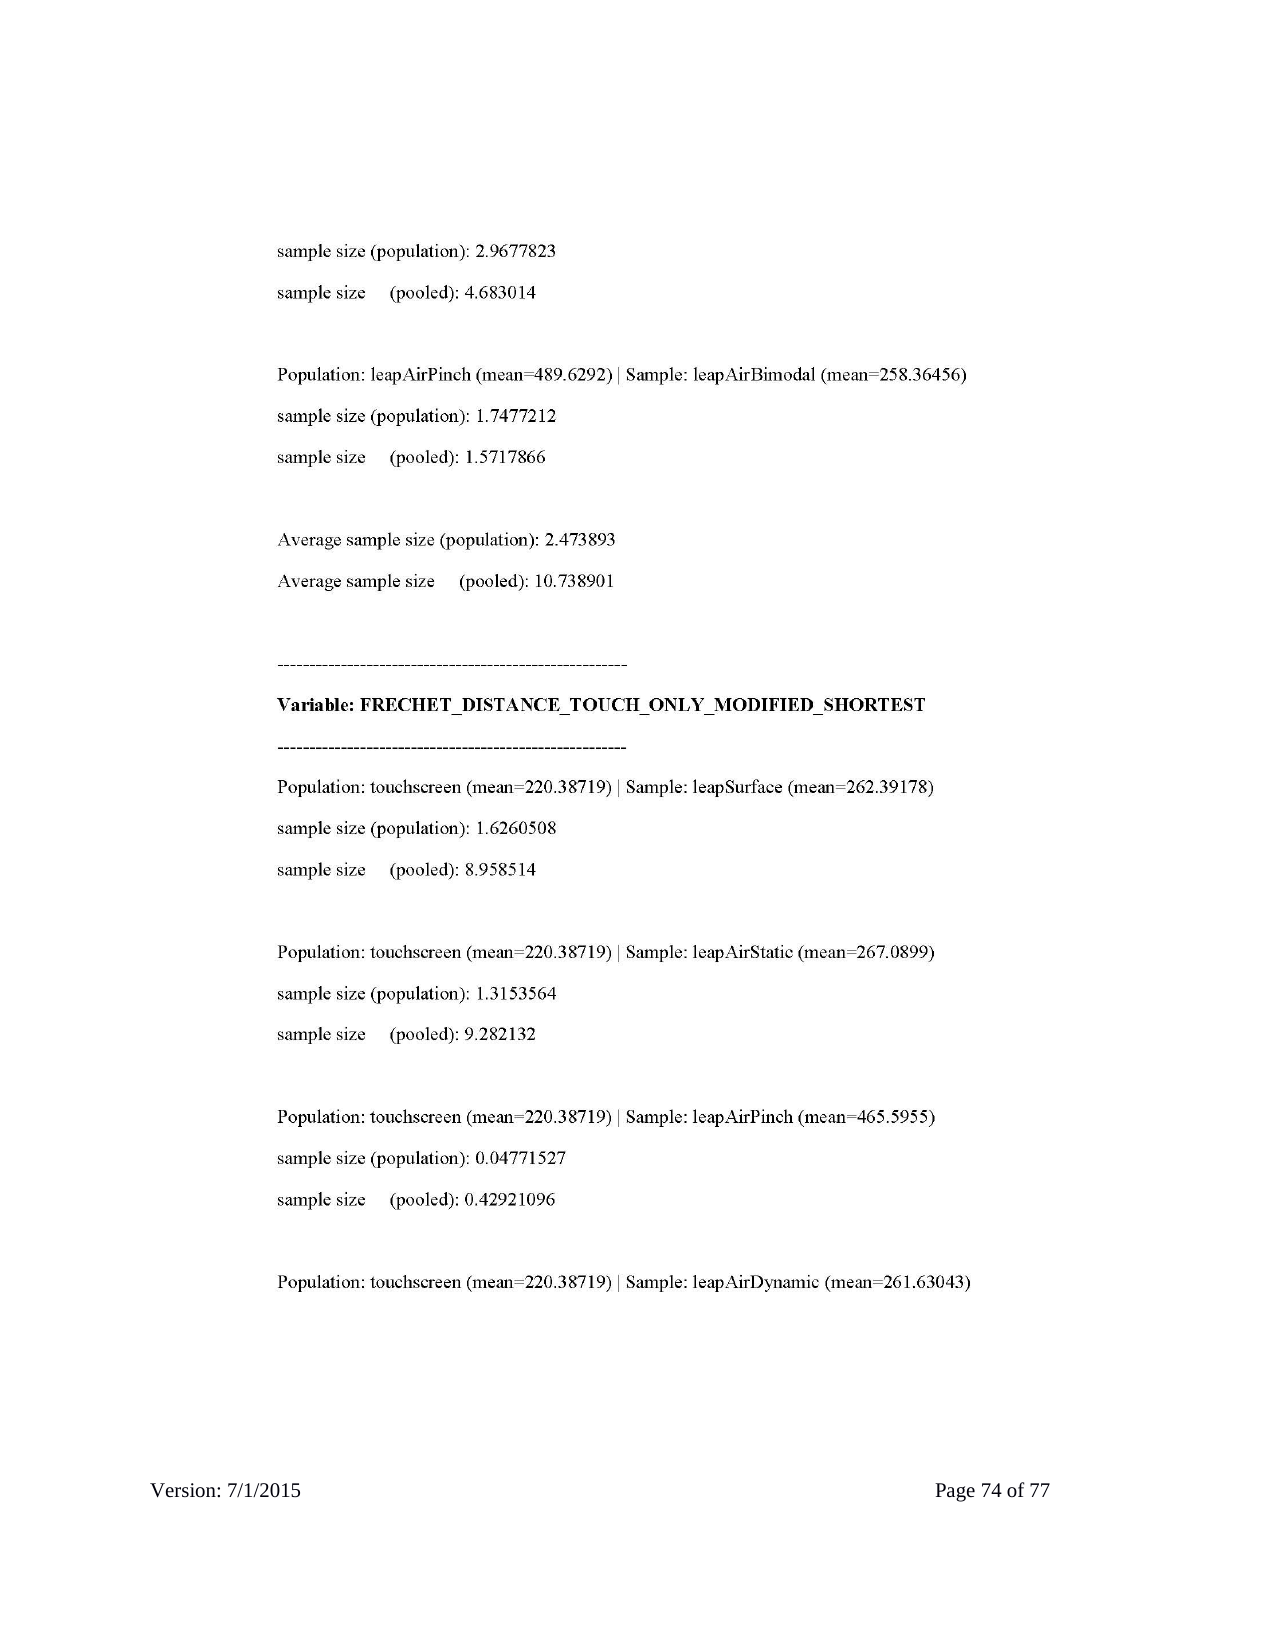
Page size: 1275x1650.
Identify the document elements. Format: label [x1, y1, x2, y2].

picture [187, 150, 1161, 1411]
